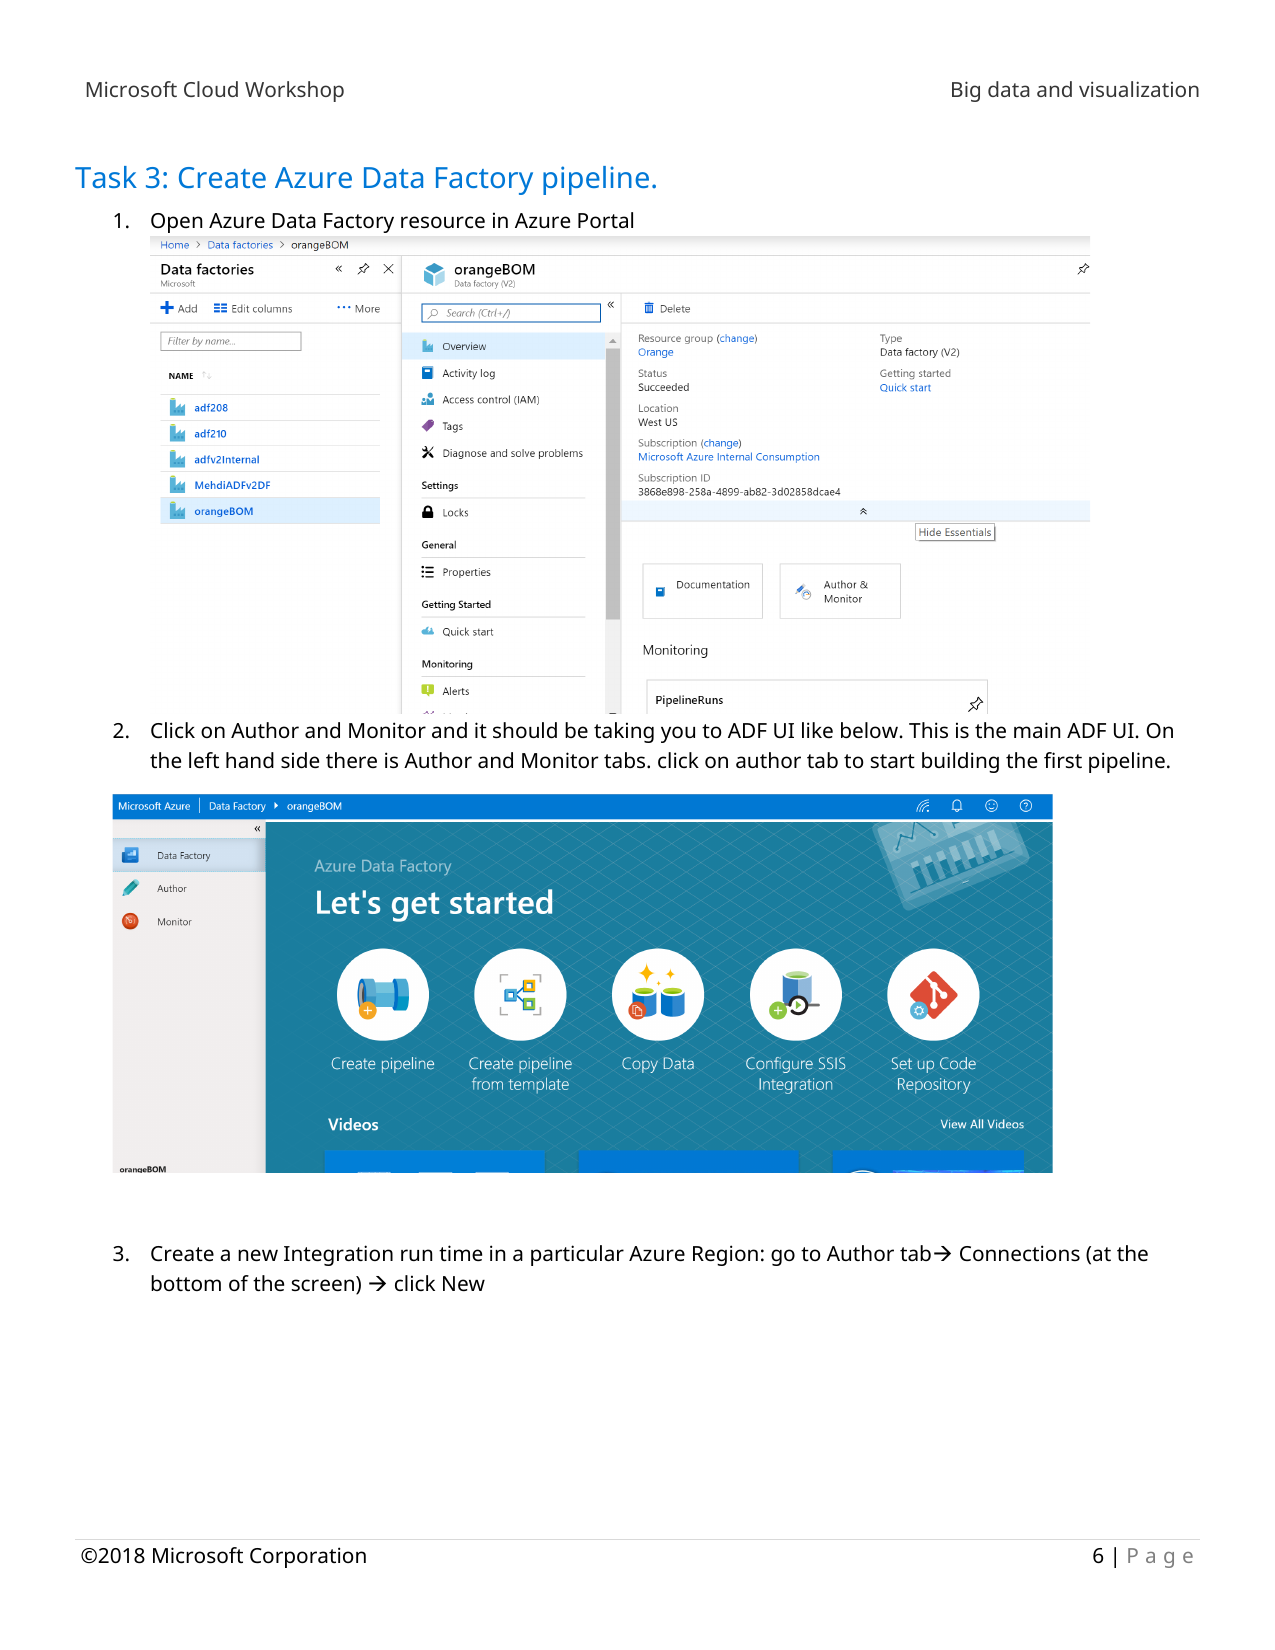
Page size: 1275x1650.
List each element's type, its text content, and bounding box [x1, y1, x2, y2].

subtitle Task 3: Create Azure Data Factory pipeline. [75, 157, 1200, 197]
list Click on Author and Monitor and it should be taking you to ADF UI like below. This is the main ADF UI. On the left hand side there is Author and Monitor tabs. click on author tab to start building the first pipeline. [112, 716, 1200, 775]
list Create a new Integration run time in a particular Azure Region: go to Author tab Connections (at the bottom of the screen) click New [112, 1239, 1200, 1298]
list Open Azure Data Factory resource in Azure Portal [112, 206, 1200, 234]
picture [112, 793, 1053, 1173]
picture [150, 236, 1091, 714]
